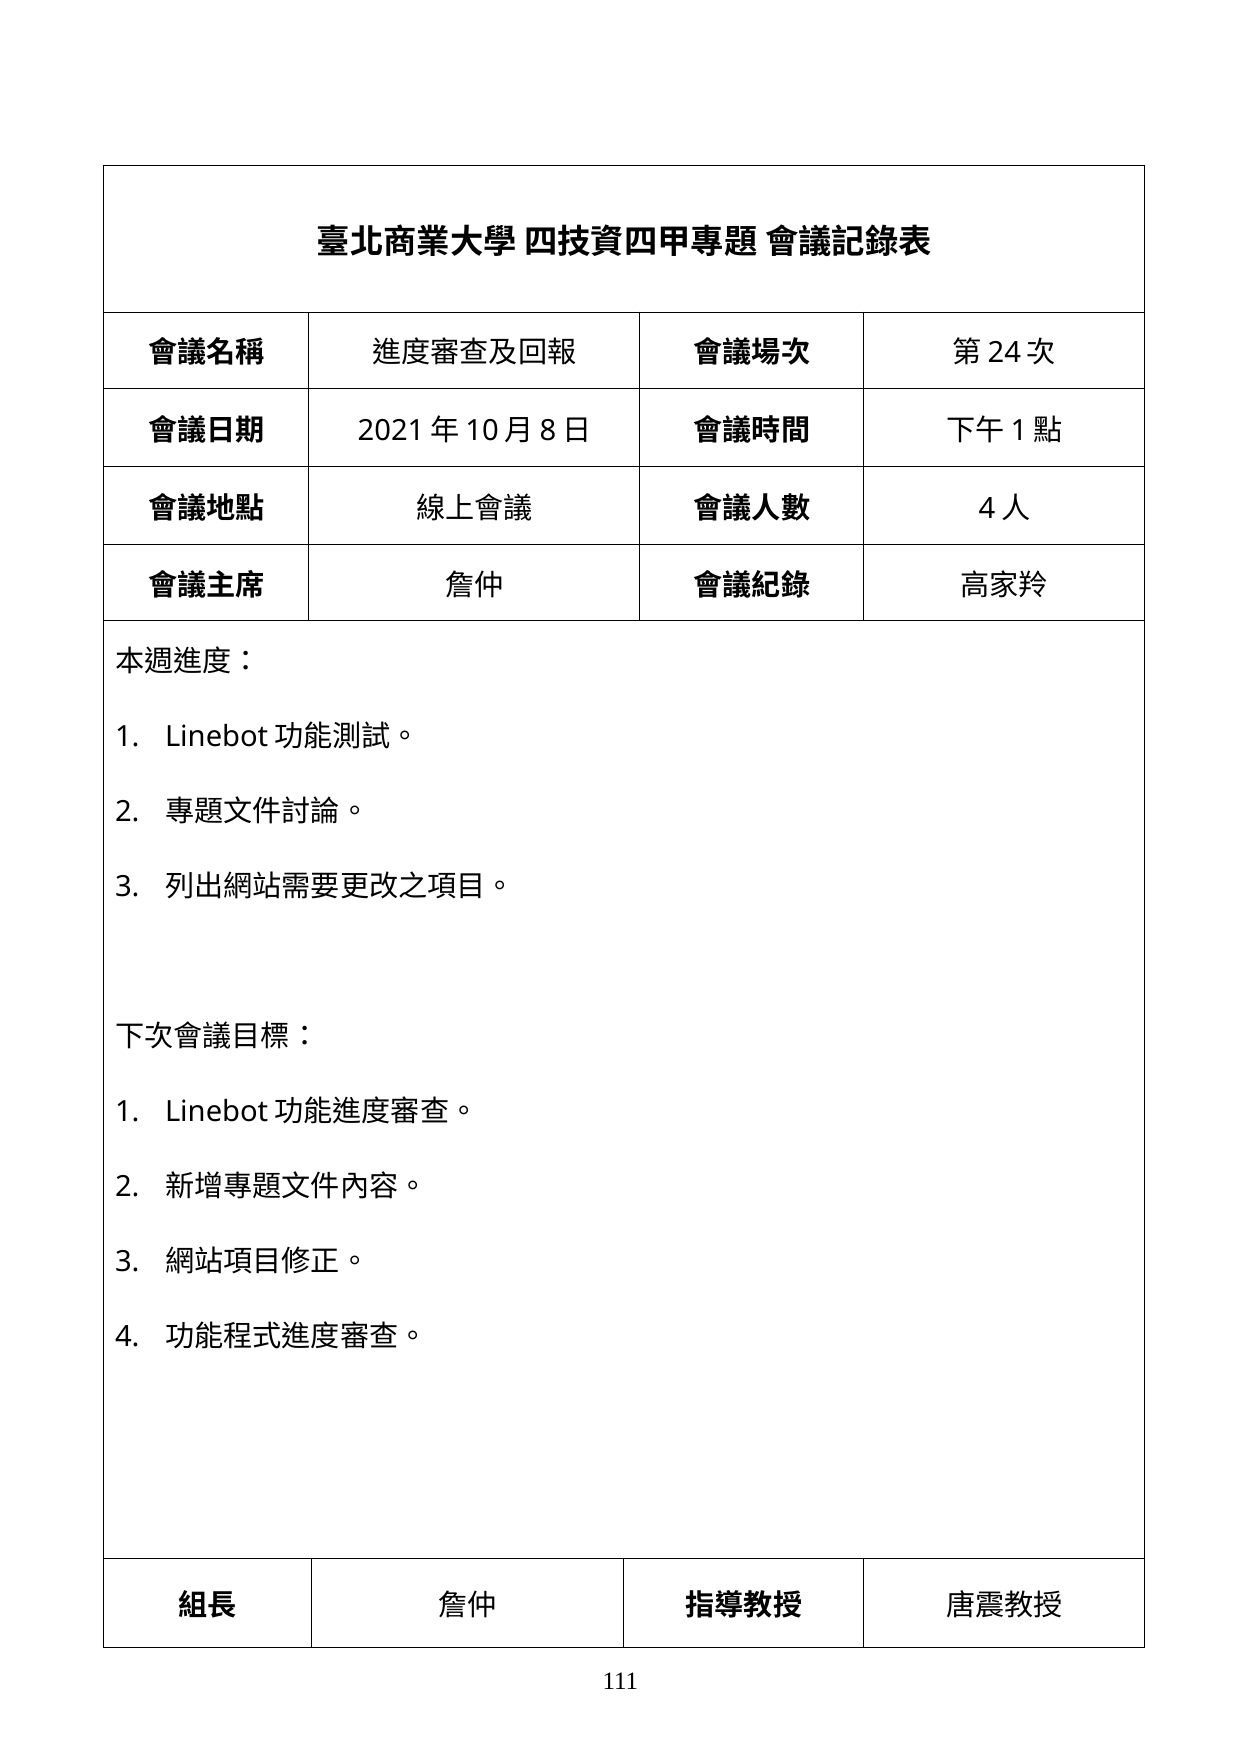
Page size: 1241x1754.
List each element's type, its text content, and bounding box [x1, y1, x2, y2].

table_cell 進度審查及回報 [309, 313, 639, 388]
table_cell 4人 [864, 467, 1144, 544]
table_cell 會議主席 [104, 545, 308, 620]
table_cell 會議場次 [640, 313, 863, 388]
table_cell 2021年10月8日 [309, 389, 639, 466]
table_cell 唐震教授 [864, 1559, 1144, 1647]
table_cell 線上會議 [309, 467, 639, 544]
table_cell 高家羚 [864, 545, 1144, 620]
table_cell 指導教授 [624, 1559, 863, 1647]
table_cell 會議日期 [104, 389, 308, 466]
table_cell 第24次 [864, 313, 1144, 388]
table_cell 詹仲 [309, 545, 639, 620]
table_cell 會議時間 [640, 389, 863, 466]
table_cell 詹仲 [312, 1559, 623, 1647]
table_cell 組長 [104, 1559, 311, 1647]
table_header 臺北商業大學 四技資四甲專題 會議記錄表 [104, 166, 1144, 312]
table_cell 會議人數 [640, 467, 863, 544]
table_cell 會議名稱 [104, 313, 308, 388]
table_cell 會議紀錄 [640, 545, 863, 620]
table_cell 下午1點 [864, 389, 1144, 466]
table_cell 本週進度： Linebot功能測試。 專題文件討論。 列出網站需要更改之項目。 下次會議目標： Linebot功能進度審查。 新增專題文件內容。 網站項目修正。 功能程式進度審查。 [104, 621, 1144, 1558]
table_cell 會議地點 [104, 467, 308, 544]
